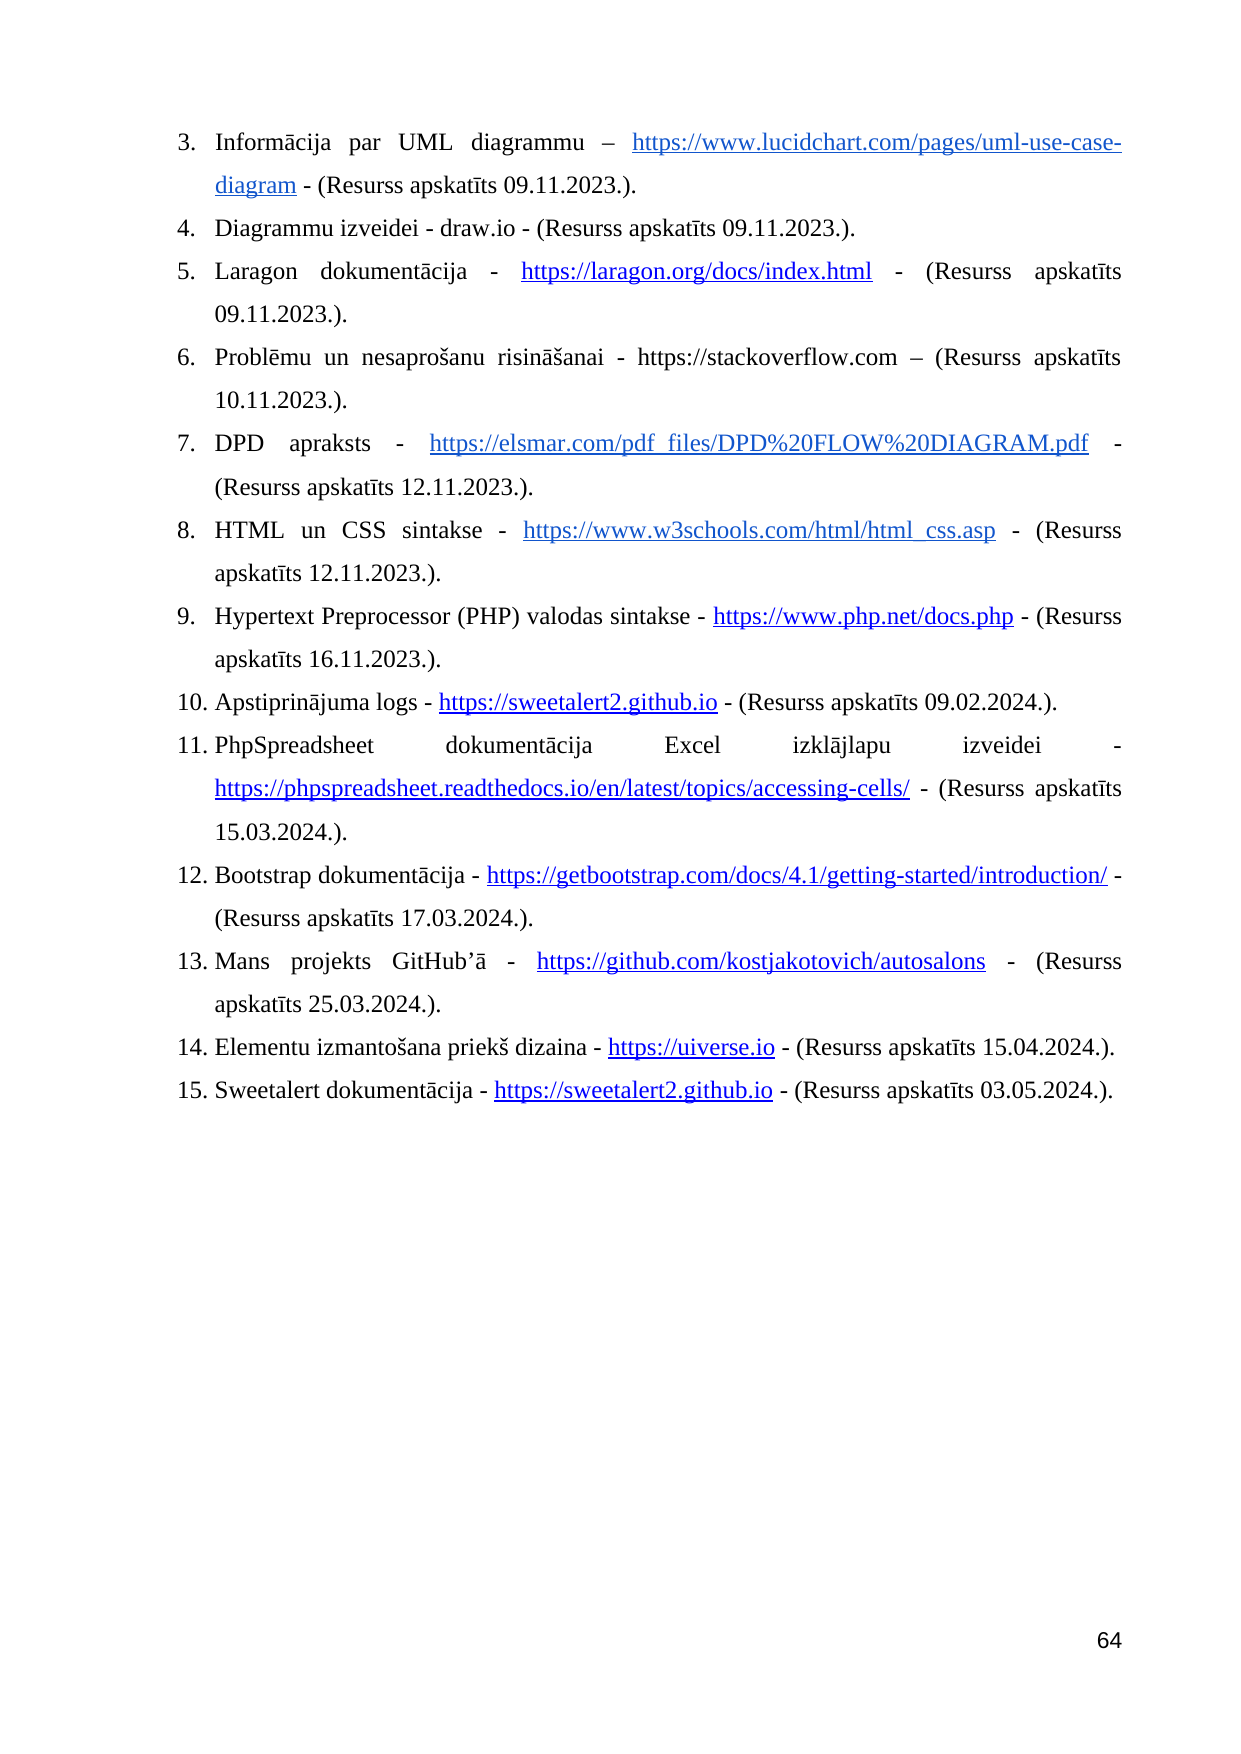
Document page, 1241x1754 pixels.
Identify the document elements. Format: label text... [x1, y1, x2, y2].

list Diagrammu izveidei - draw.io - (Resurss apskatīts 09.11.2023.). [177, 213, 1122, 242]
list DPD apraksts - https://elsmar.com/pdf_files/DPD%20FLOW%20DIAGRAM.pdf - (Resurss apskatīts 12.11.2023.). [177, 428, 1122, 500]
list Hypertext Preprocessor (PHP) valodas sintakse - https://www.php.net/docs.php - (Resurss apskatīts 16.11.2023.). [177, 601, 1122, 673]
list Apstiprinājuma logs - https://sweetalert2.github.io - (Resurss apskatīts 09.02.2024.). [177, 687, 1122, 716]
list PhpSpreadsheet dokumentācija Excel izklājlapu izveidei - https://phpspreadsheet.readthedocs.io/en/latest/topics/accessing-cells/ - (Resurss apskatīts 15.03.2024.). [177, 730, 1122, 845]
list Sweetalert dokumentācija - https://sweetalert2.github.io - (Resurss apskatīts 03.05.2024.). [177, 1075, 1122, 1104]
list Mans projekts GitHub’ā - https://github.com/kostjakotovich/autosalons - (Resurss apskatīts 25.03.2024.). [177, 946, 1122, 1018]
list HTML un CSS sintakse - https://www.w3schools.com/html/html_css.asp - (Resurss apskatīts 12.11.2023.). [177, 515, 1122, 587]
list Bootstrap dokumentācija - https://getbootstrap.com/docs/4.1/getting-started/introduction/ - (Resurss apskatīts 17.03.2024.). [177, 860, 1122, 932]
list Problēmu un nesaprošanu risināšanai - https://stackoverflow.com – (Resurss apskatīts 10.11.2023.). [177, 342, 1122, 414]
list Laragon dokumentācija - https://laragon.org/docs/index.html - (Resurss apskatīts 09.11.2023.). [177, 256, 1122, 328]
list Informācija par UML diagrammu – https://www.lucidchart.com/pages/uml-use-case-diagram - (Resurss apskatīts 09.11.2023.). [177, 127, 1122, 198]
list Elementu izmantošana priekš dizaina - https://uiverse.io - (Resurss apskatīts 15.04.2024.). [177, 1032, 1122, 1061]
